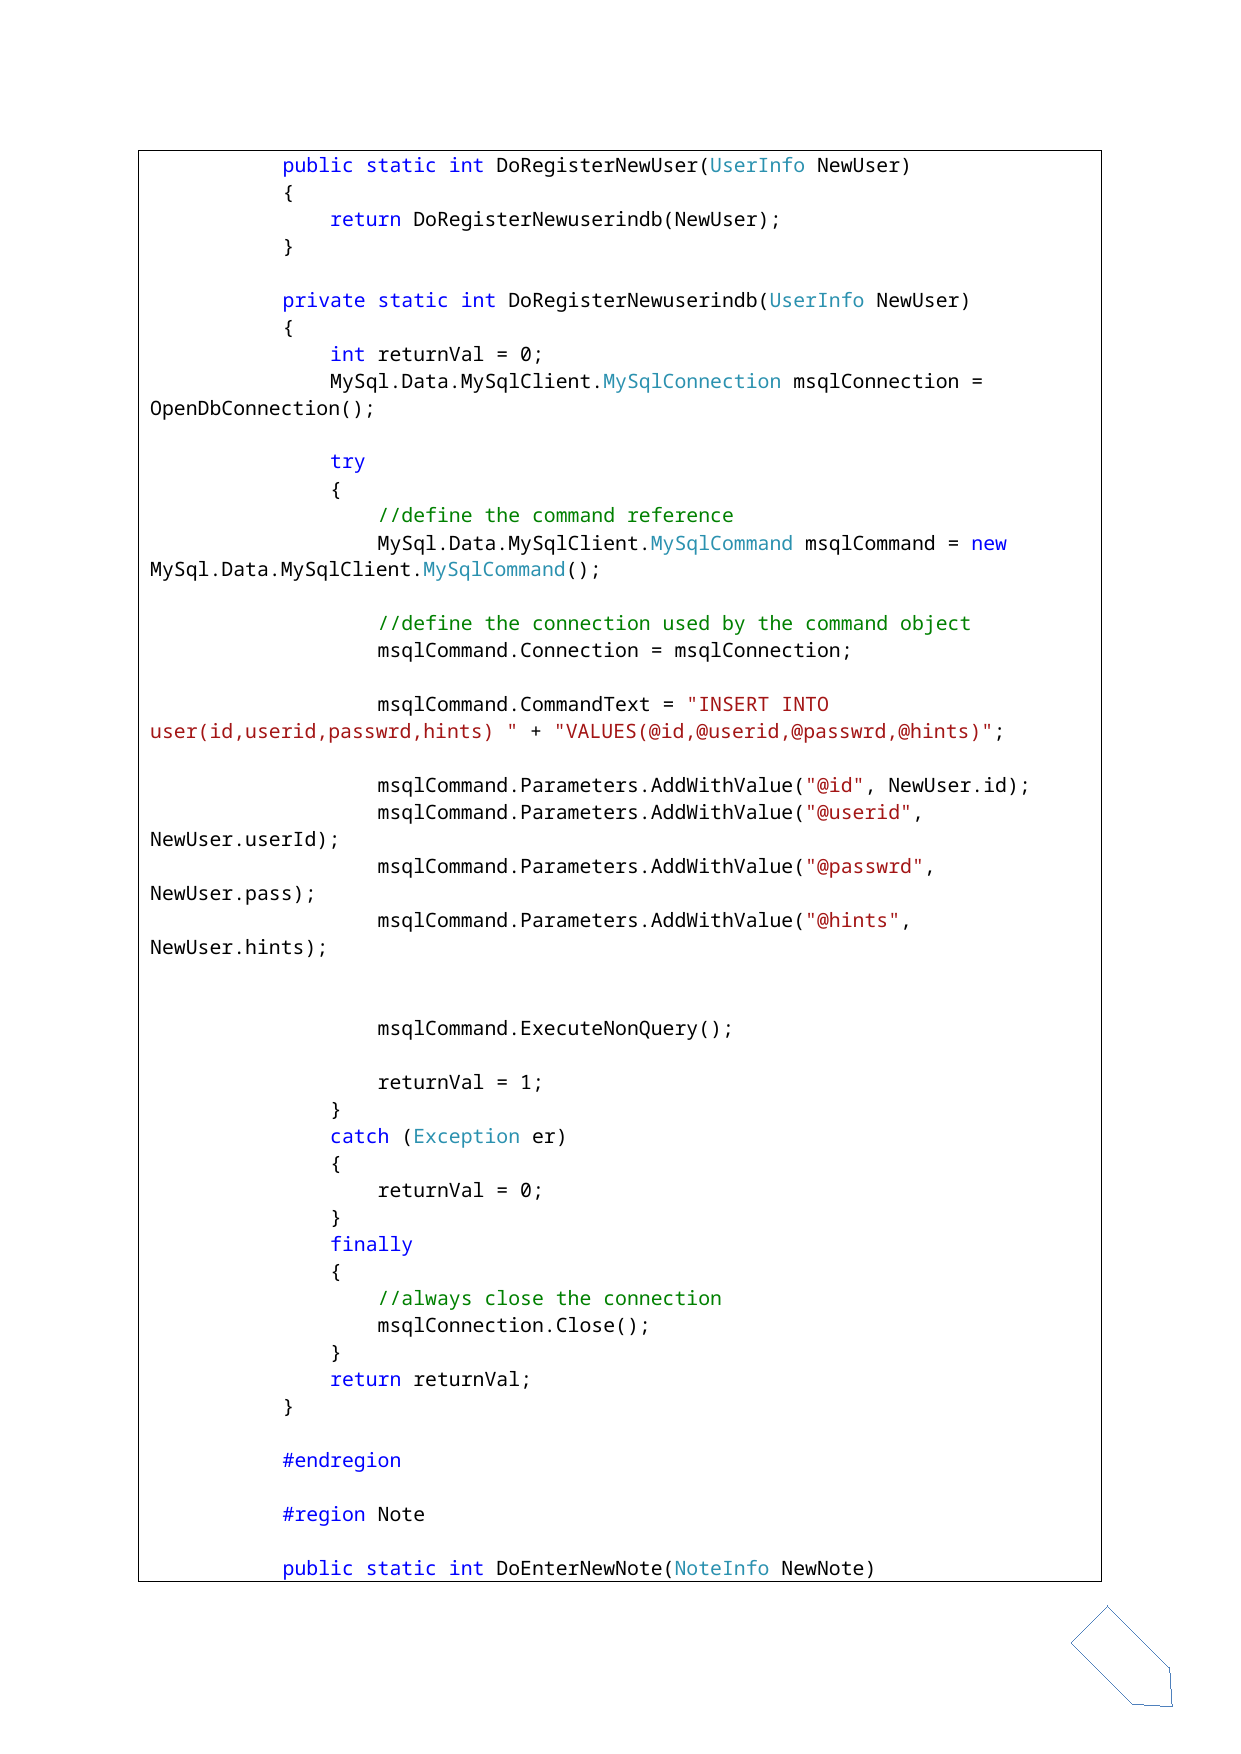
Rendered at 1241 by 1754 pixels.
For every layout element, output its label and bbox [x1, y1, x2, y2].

table_cell [139, 151, 1101, 1581]
